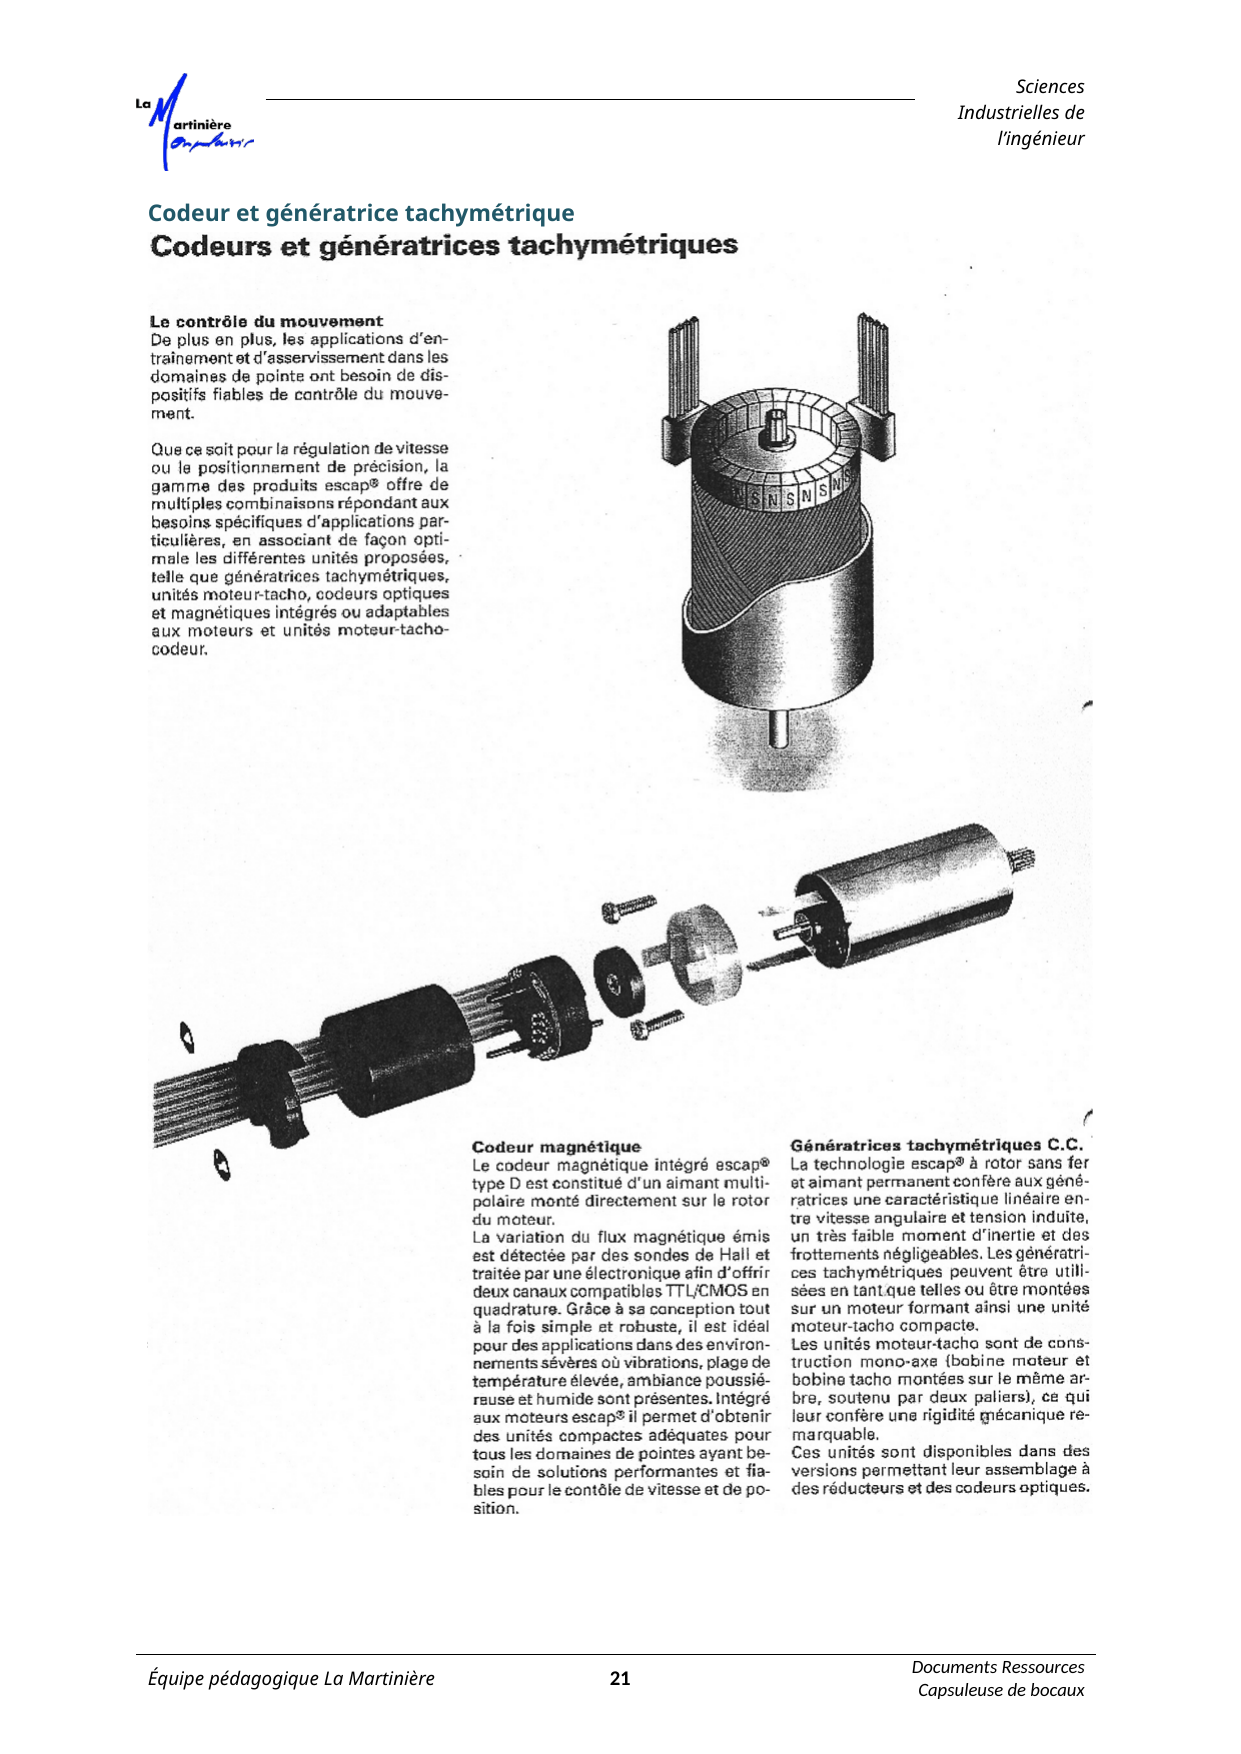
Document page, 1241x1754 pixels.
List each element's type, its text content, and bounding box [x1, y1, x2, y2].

picture [147, 232, 1093, 1516]
subtitle Codeur et génératrice tachymétrique [148, 197, 1093, 228]
picture [136, 73, 254, 171]
